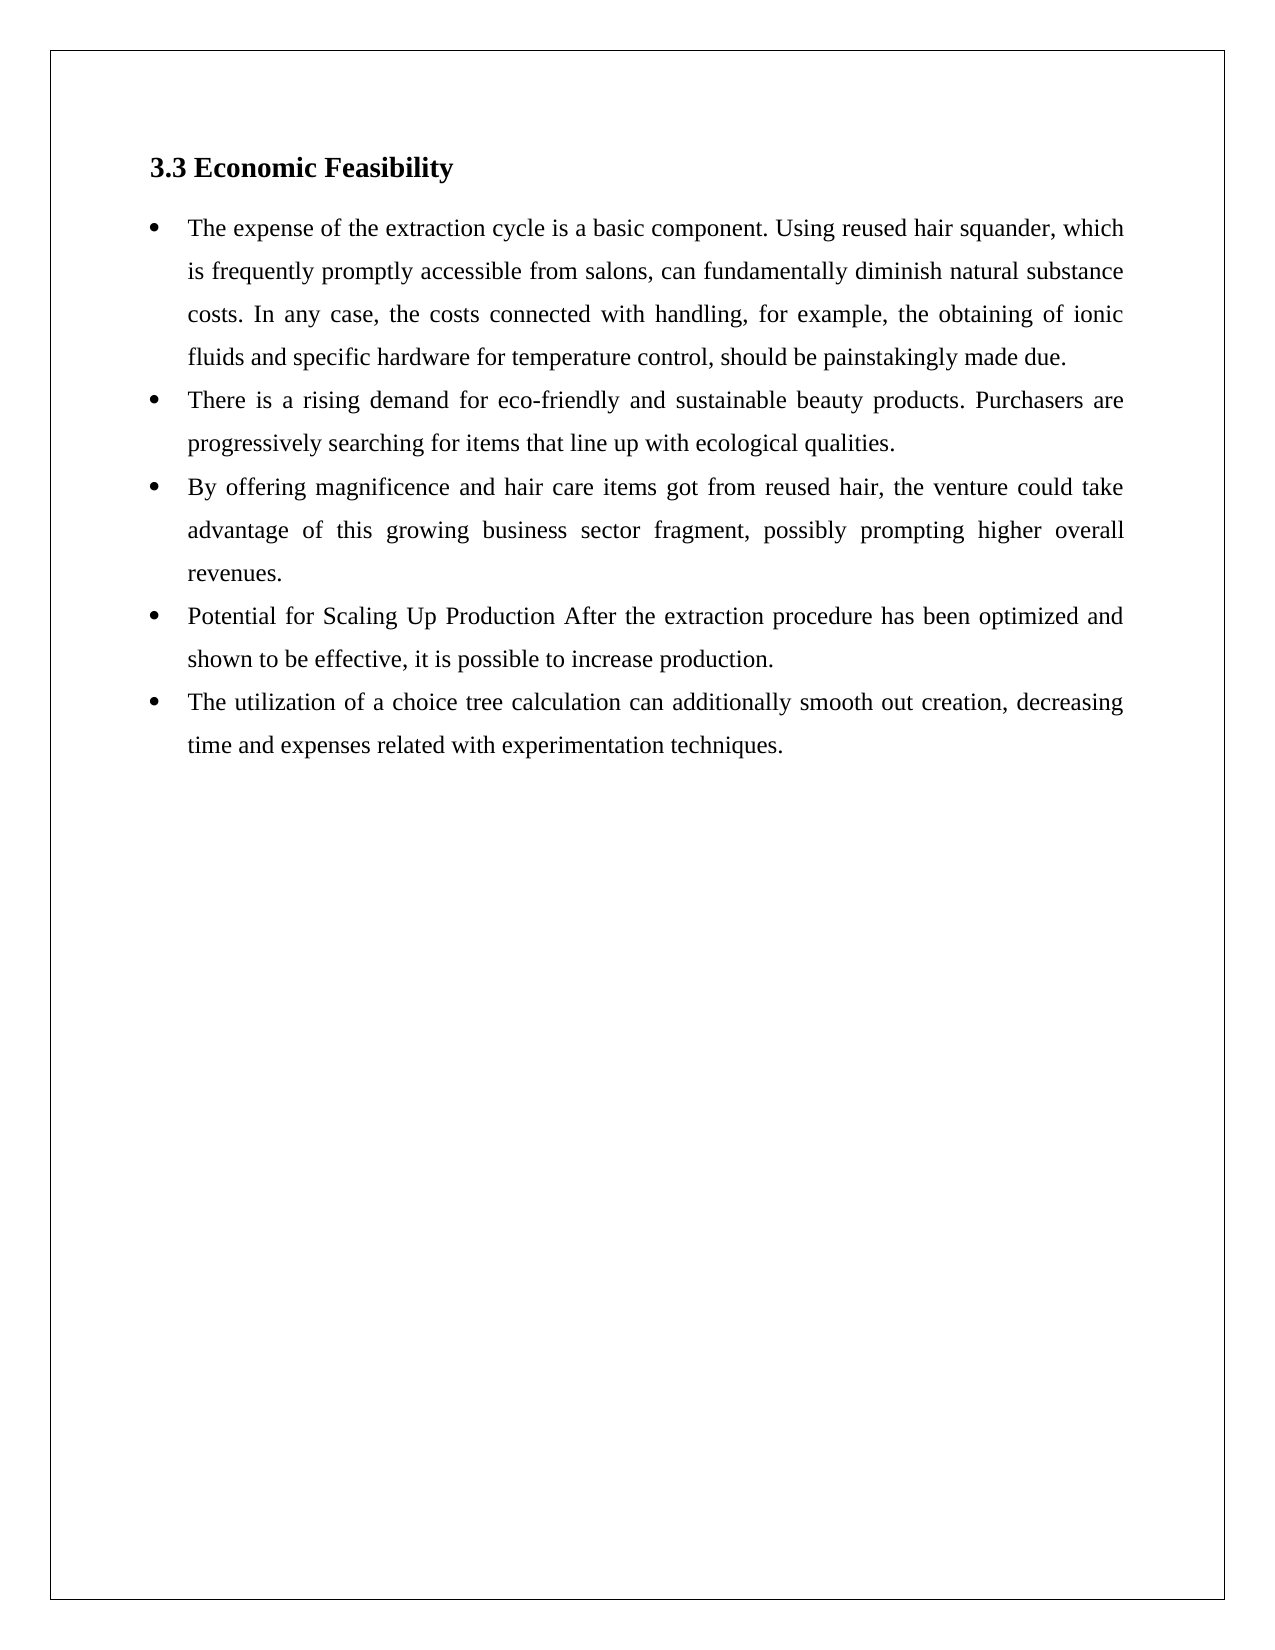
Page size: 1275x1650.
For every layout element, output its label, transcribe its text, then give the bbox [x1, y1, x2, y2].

list There is a rising demand for eco-friendly and sustainable beauty products. Purchasers are progressively searching for items that line up with ecological qualities. [150, 385, 1125, 457]
list The expense of the extraction cycle is a basic component. Using reused hair squander, which is frequently promptly accessible from salons, can fundamentally diminish natural substance costs. In any case, the costs connected with handling, for example, the obtaining of ionic fluids and specific hardware for temperature control, should be painstakingly made due. [150, 213, 1125, 371]
list The utilization of a choice tree calculation can additionally smooth out creation, decreasing time and expenses related with experimentation techniques. [150, 687, 1125, 759]
text 3.3 Economic Feasibility [150, 150, 1125, 183]
list By offering magnificence and hair care items got from reused hair, the venture could take advantage of this growing business sector fragment, possibly prompting higher overall revenues. [150, 472, 1125, 587]
list Potential for Scaling Up Production After the extraction procedure has been optimized and shown to be effective, it is possible to increase production. [150, 601, 1125, 673]
